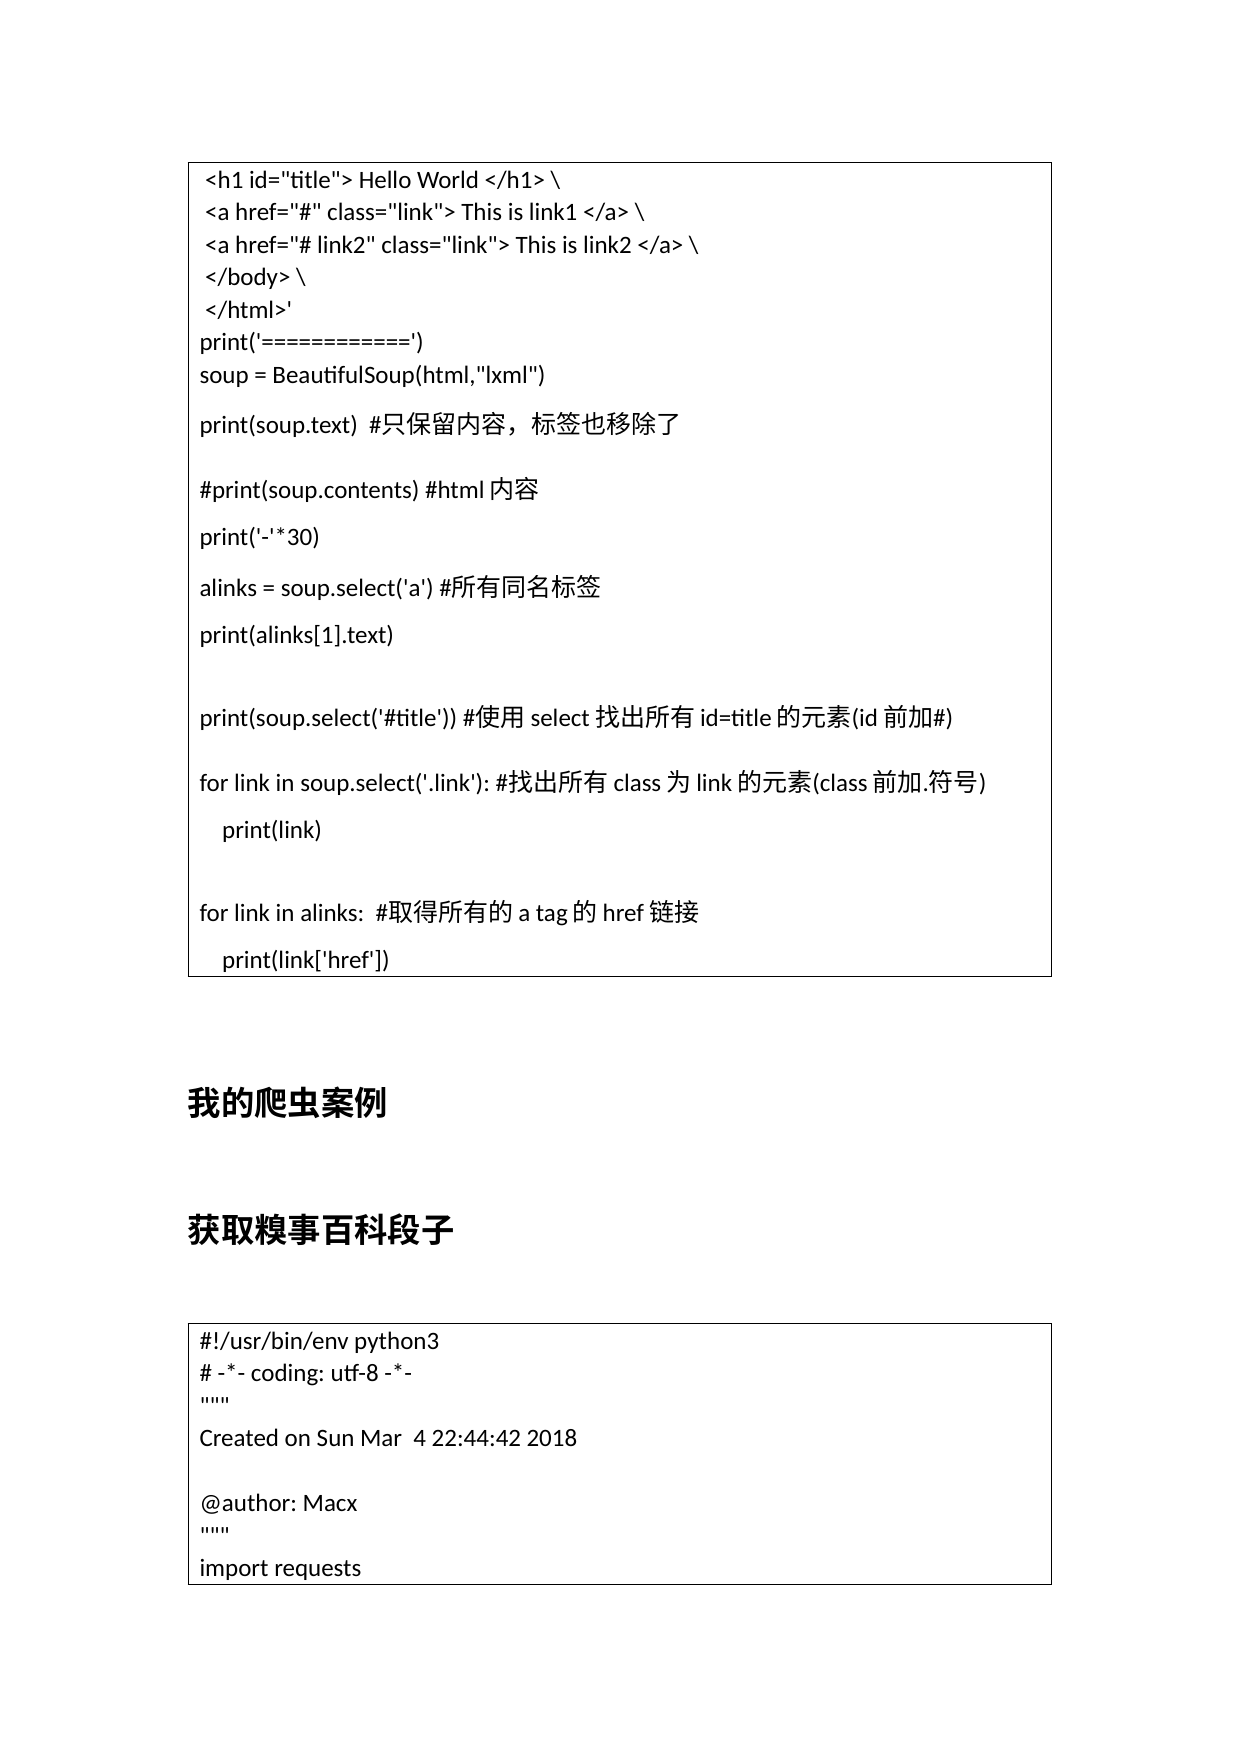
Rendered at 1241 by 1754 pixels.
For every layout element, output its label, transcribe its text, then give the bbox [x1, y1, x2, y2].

subtitle 获取糗事百科段子 [187, 1196, 1053, 1261]
subtitle 我的爬虫案例 [187, 1069, 1053, 1134]
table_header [189, 1324, 1051, 1584]
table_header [189, 163, 1051, 976]
